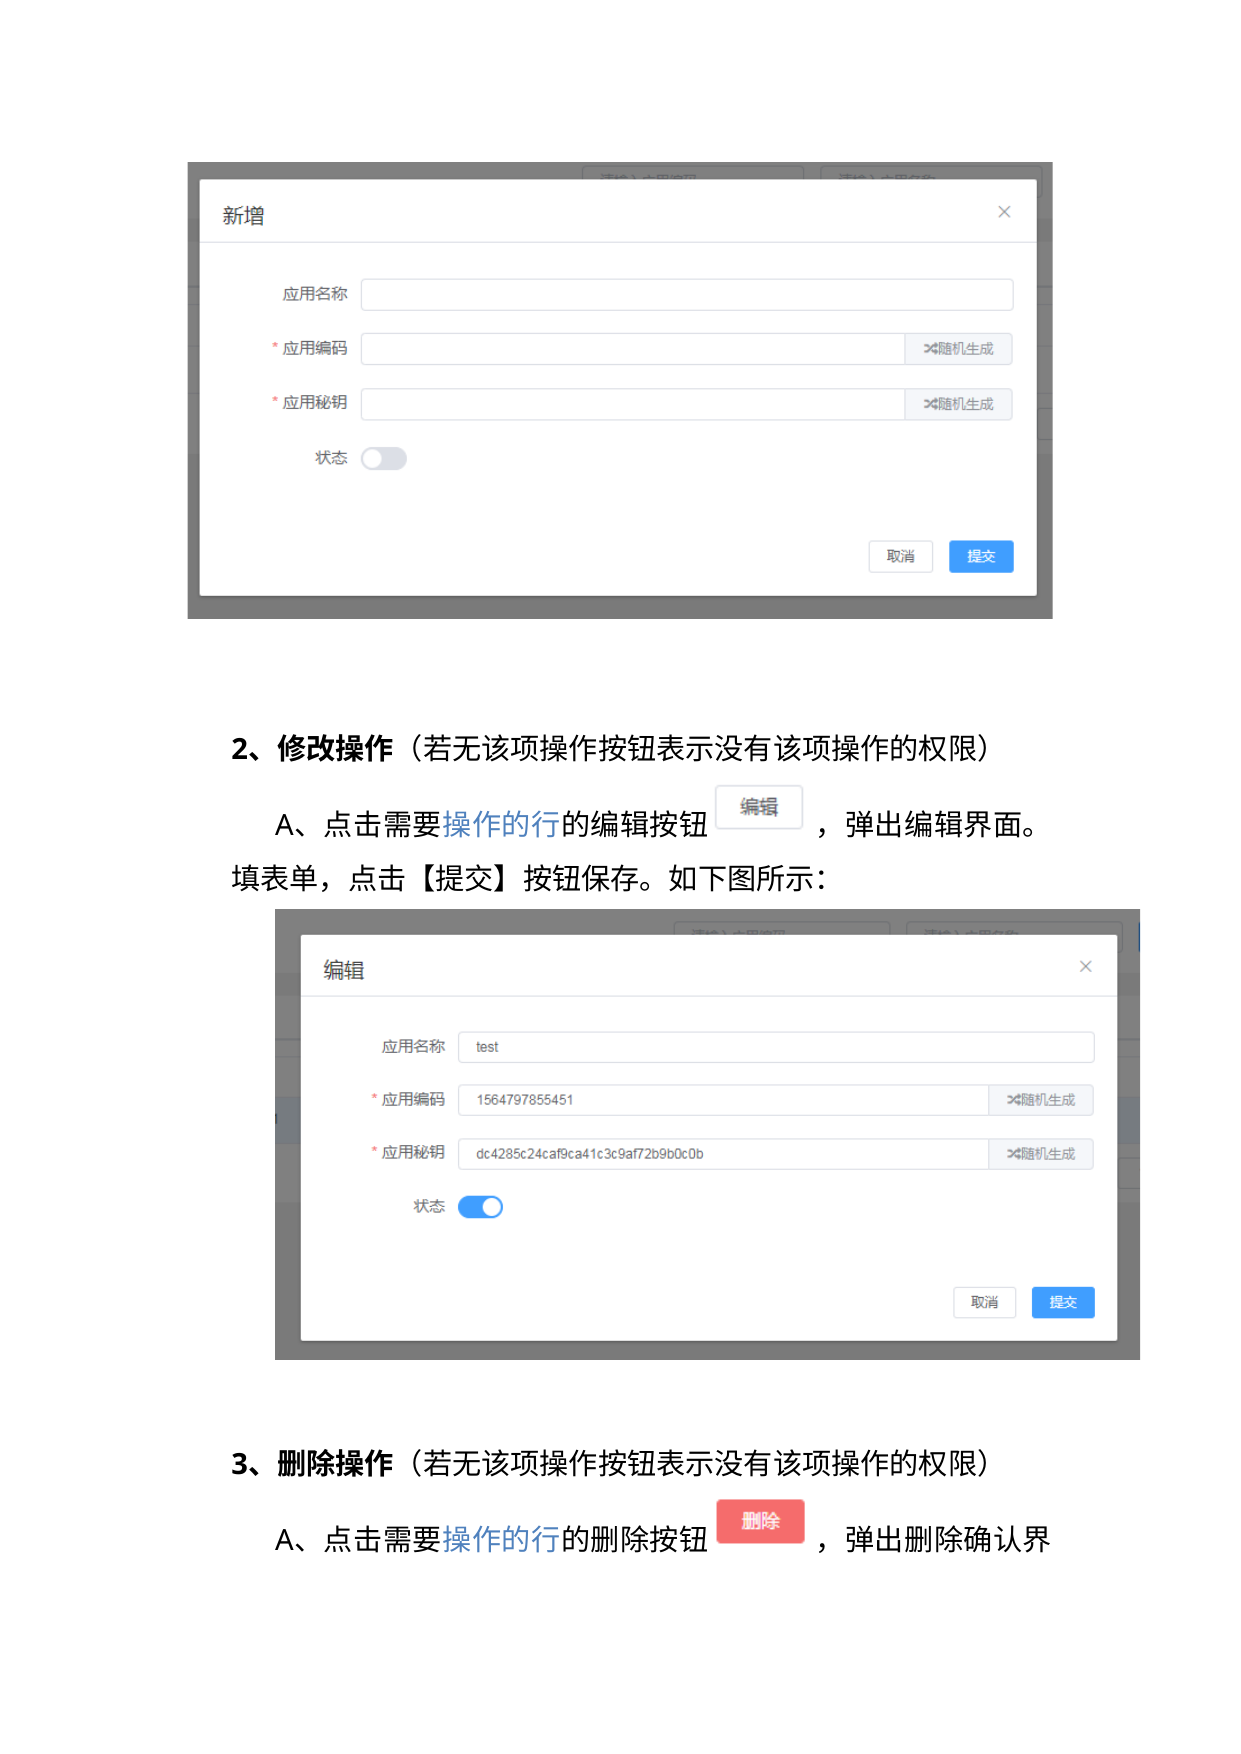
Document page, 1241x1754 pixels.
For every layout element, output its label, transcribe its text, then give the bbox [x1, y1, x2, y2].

picture [709, 779, 816, 836]
picture [709, 1495, 816, 1550]
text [231, 1494, 1053, 1559]
picture [275, 909, 1141, 1360]
picture [187, 162, 1053, 619]
text A、点击需要操作的行的编辑按钮，弹出编辑界面。填表单，点击【提交】按钮保存。如下图所示： [231, 779, 1053, 909]
text 3、删除操作（若无该项操作按钮表示没有该项操作的权限） [187, 1429, 1053, 1494]
text 2、修改操作（若无该项操作按钮表示没有该项操作的权限） [187, 714, 1053, 779]
